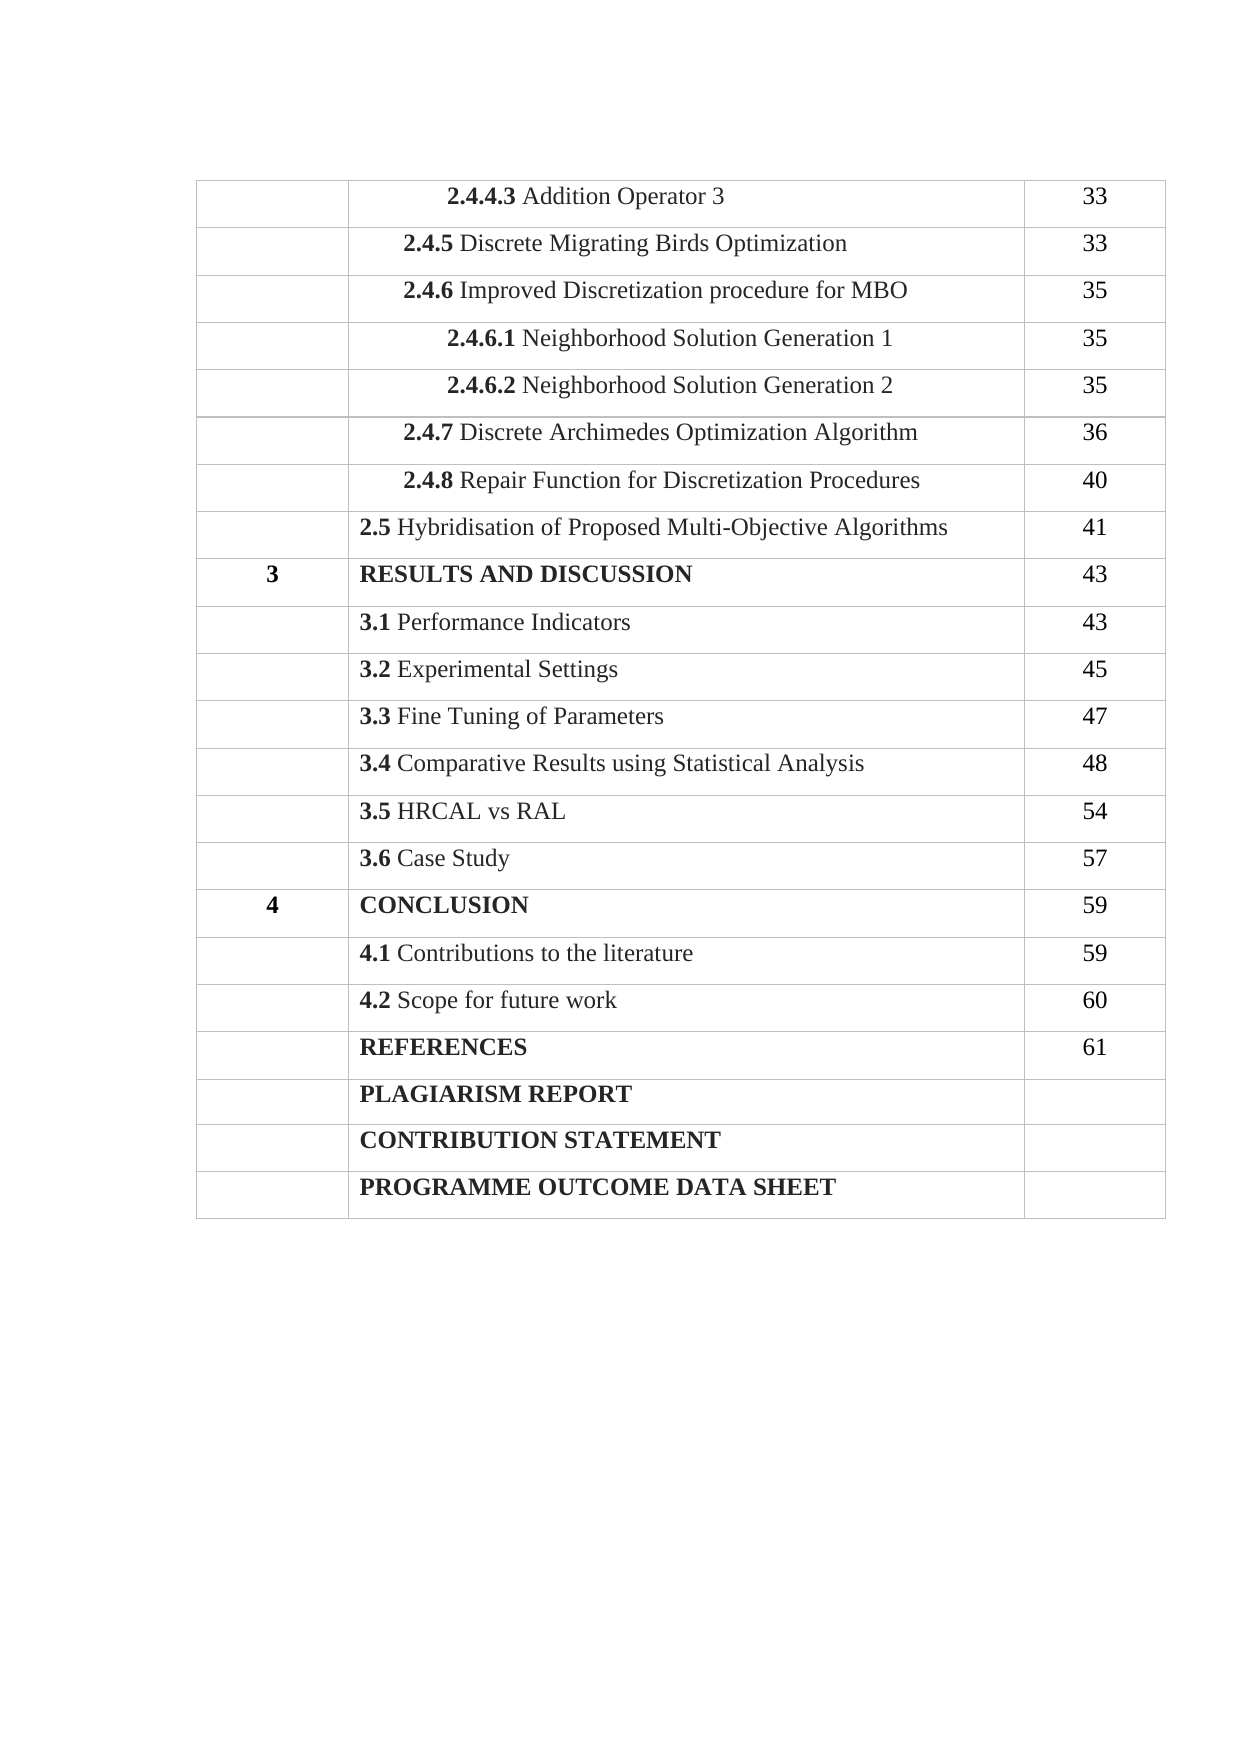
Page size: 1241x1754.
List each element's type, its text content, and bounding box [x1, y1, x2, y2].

table_cell 43 [1025, 559, 1165, 606]
table_cell 33 [1025, 228, 1165, 274]
table_cell 59 [1025, 890, 1165, 937]
table_cell [197, 843, 348, 889]
table_cell 33 [1025, 181, 1165, 227]
table_cell 35 [1025, 370, 1165, 416]
table_cell [197, 1172, 348, 1218]
table_cell [197, 276, 348, 322]
table_cell [197, 370, 348, 416]
table_cell 2.5 Hybridisation of Proposed Multi-Objective Algorithms [349, 512, 1024, 558]
table_cell PROGRAMME OUTCOME DATA SHEET [349, 1172, 1024, 1218]
table_cell 3.1 Performance Indicators [349, 607, 1024, 653]
table_cell 43 [1025, 607, 1165, 653]
table_cell 40 [1025, 465, 1165, 511]
table_cell 61 [1025, 1032, 1165, 1078]
table_cell [197, 181, 348, 227]
table_cell [1025, 1080, 1165, 1124]
table_cell 2.4.6.2 Neighborhood Solution Generation 2 [349, 370, 1024, 416]
table_cell [197, 1032, 348, 1078]
table_cell [197, 985, 348, 1031]
table_cell 2.4.8 Repair Function for Discretization Procedures [349, 465, 1024, 511]
table_cell 35 [1025, 323, 1165, 369]
table_cell 3.2 Experimental Settings [349, 654, 1024, 700]
table_cell CONCLUSION [349, 890, 1024, 937]
table_cell 3.3 Fine Tuning of Parameters [349, 701, 1024, 747]
table_cell [197, 465, 348, 511]
table_cell 57 [1025, 843, 1165, 889]
table_cell 2.4.5 Discrete Migrating Birds Optimization [349, 228, 1024, 274]
table_cell [197, 418, 348, 464]
table_cell 3.5 HRCAL vs RAL [349, 796, 1024, 842]
table_cell [197, 607, 348, 653]
table_cell [197, 512, 348, 558]
table_cell [1025, 1172, 1165, 1218]
table_cell [197, 701, 348, 747]
table_cell 59 [1025, 938, 1165, 984]
table_cell [197, 749, 348, 795]
table_cell 2.4.6 Improved Discretization procedure for MBO [349, 276, 1024, 322]
table_cell REFERENCES [349, 1032, 1024, 1078]
table_cell 35 [1025, 276, 1165, 322]
table_cell [1025, 1125, 1165, 1171]
table_cell 2.4.7 Discrete Archimedes Optimization Algorithm [349, 418, 1024, 464]
table_cell 2.4.4.3 Addition Operator 3 [349, 181, 1024, 227]
table_cell 3.4 Comparative Results using Statistical Analysis [349, 749, 1024, 795]
table_cell 41 [1025, 512, 1165, 558]
table_cell RESULTS AND DISCUSSION [349, 559, 1024, 606]
table_cell CONTRIBUTION STATEMENT [349, 1125, 1024, 1171]
table_cell [197, 938, 348, 984]
table_cell [197, 796, 348, 842]
table_cell 45 [1025, 654, 1165, 700]
table_cell [197, 654, 348, 700]
table_cell [197, 1125, 348, 1171]
table_cell 36 [1025, 418, 1165, 464]
table_cell 4 [197, 890, 348, 937]
table_cell 4.1 Contributions to the literature [349, 938, 1024, 984]
table_cell 54 [1025, 796, 1165, 842]
table_cell [197, 1080, 348, 1124]
table_cell 2.4.6.1 Neighborhood Solution Generation 1 [349, 323, 1024, 369]
table_cell PLAGIARISM REPORT [349, 1080, 1024, 1124]
table_cell 48 [1025, 749, 1165, 795]
table_cell 3.6 Case Study [349, 843, 1024, 889]
table_cell 3 [197, 559, 348, 606]
table_cell 47 [1025, 701, 1165, 747]
table_cell [197, 228, 348, 274]
table_cell 4.2 Scope for future work [349, 985, 1024, 1031]
table_cell 60 [1025, 985, 1165, 1031]
table_cell [197, 323, 348, 369]
